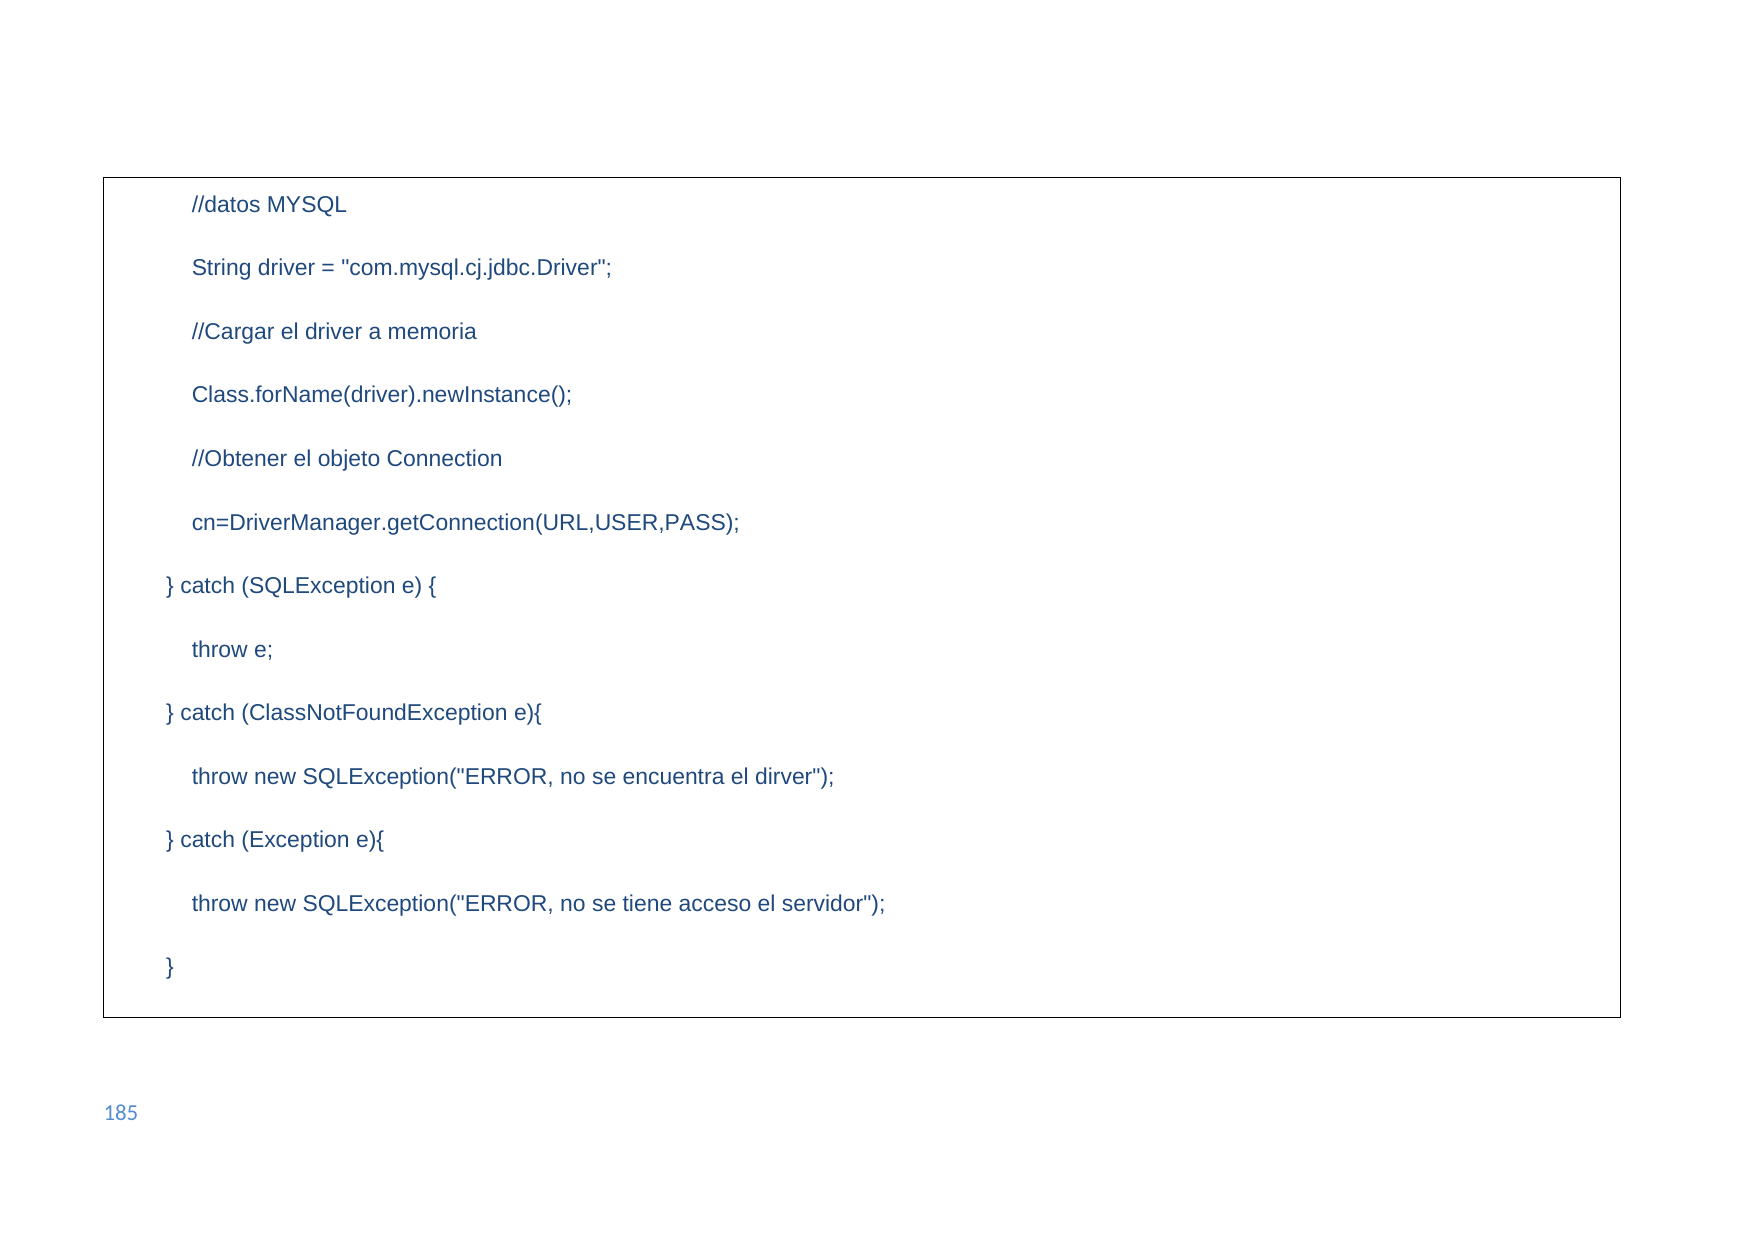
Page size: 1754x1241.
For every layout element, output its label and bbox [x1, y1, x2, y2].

table_header [104, 178, 1620, 1017]
